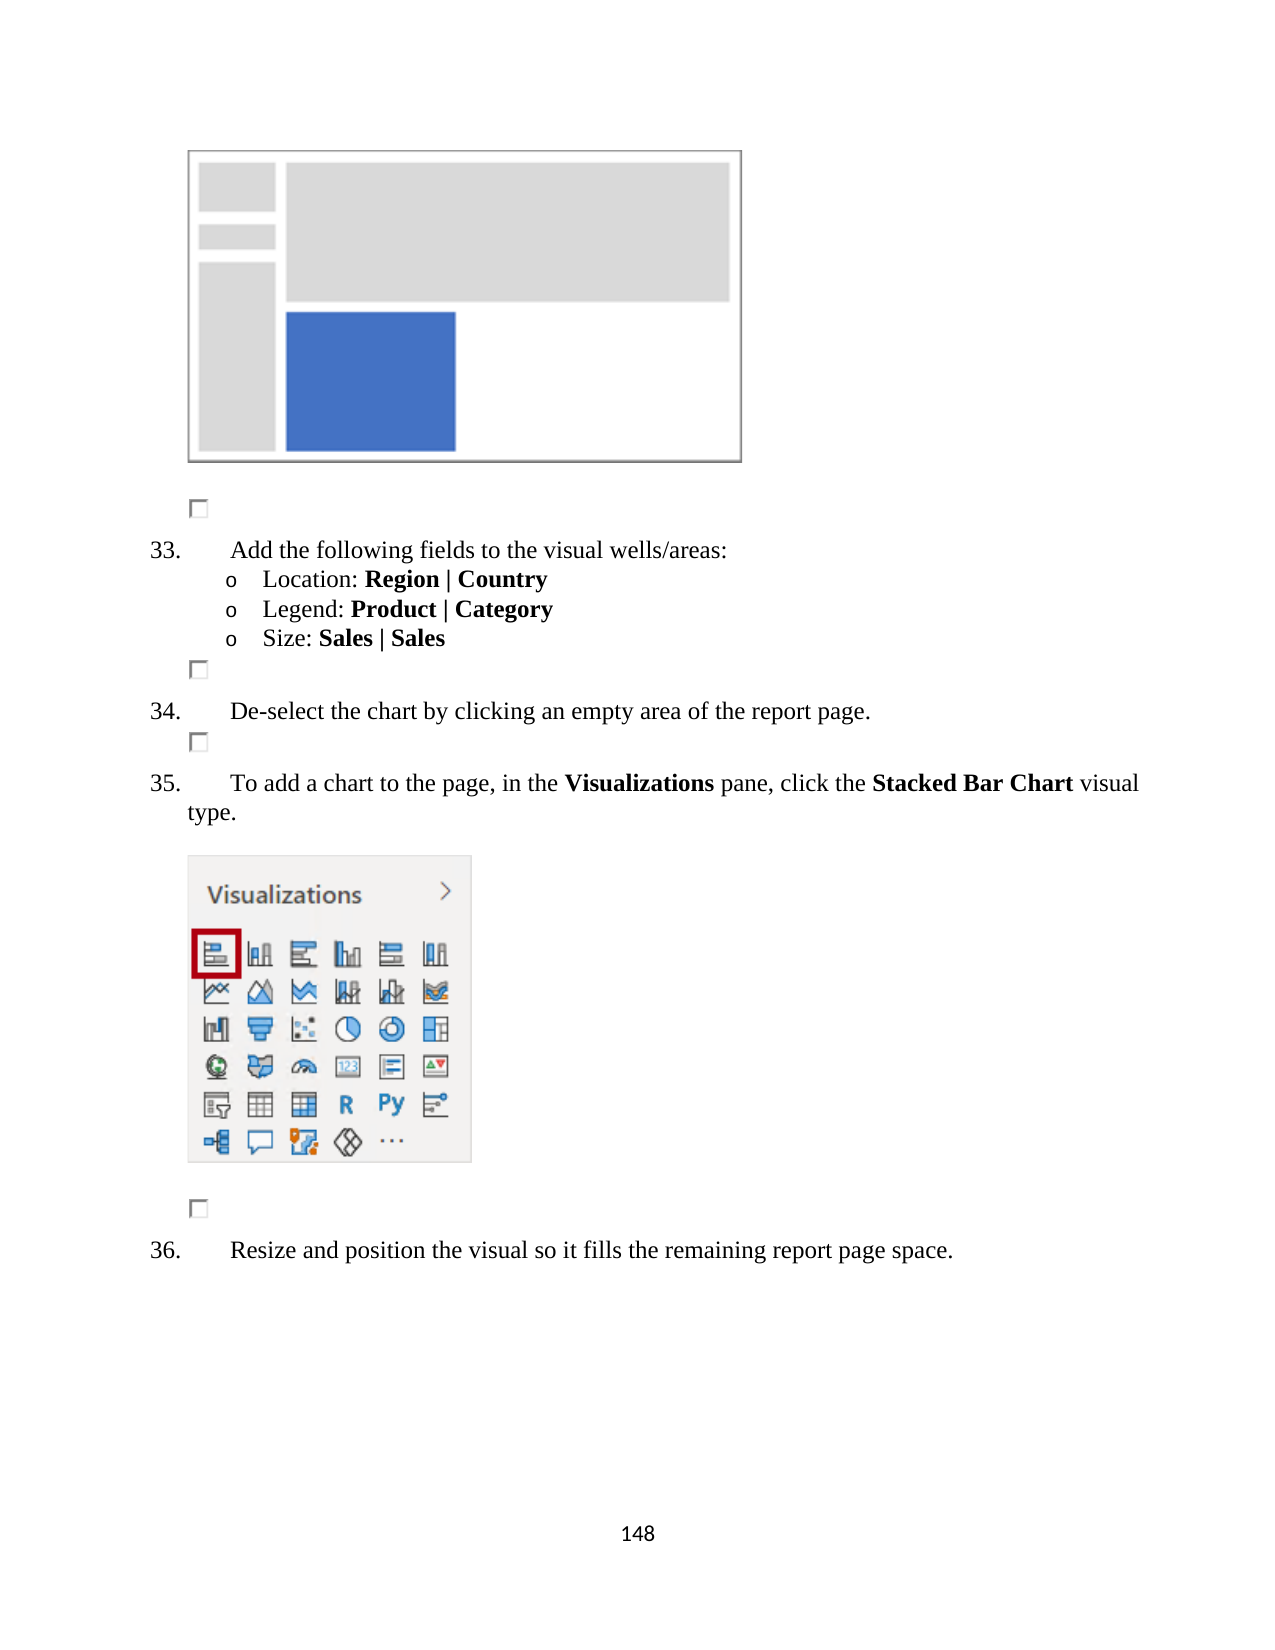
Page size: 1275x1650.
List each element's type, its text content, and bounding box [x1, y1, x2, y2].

list To add a chart to the page, in the Visualizations pane, click the Stacked Bar Chart visual type. [150, 725, 1162, 826]
list Size: Sales | Sales [225, 623, 1162, 653]
picture [187, 855, 472, 1163]
list Resize and position the visual so it fills the remaining report page space. [150, 1191, 1162, 1263]
list De-select the chart by clicking an empty area of the report page. [150, 653, 1162, 725]
list Legend: Product | Category [225, 594, 1162, 623]
list Add the following fields to the visual wells/areas: [150, 492, 1162, 564]
list Location: Region | Country [225, 564, 1162, 594]
picture [187, 150, 743, 463]
